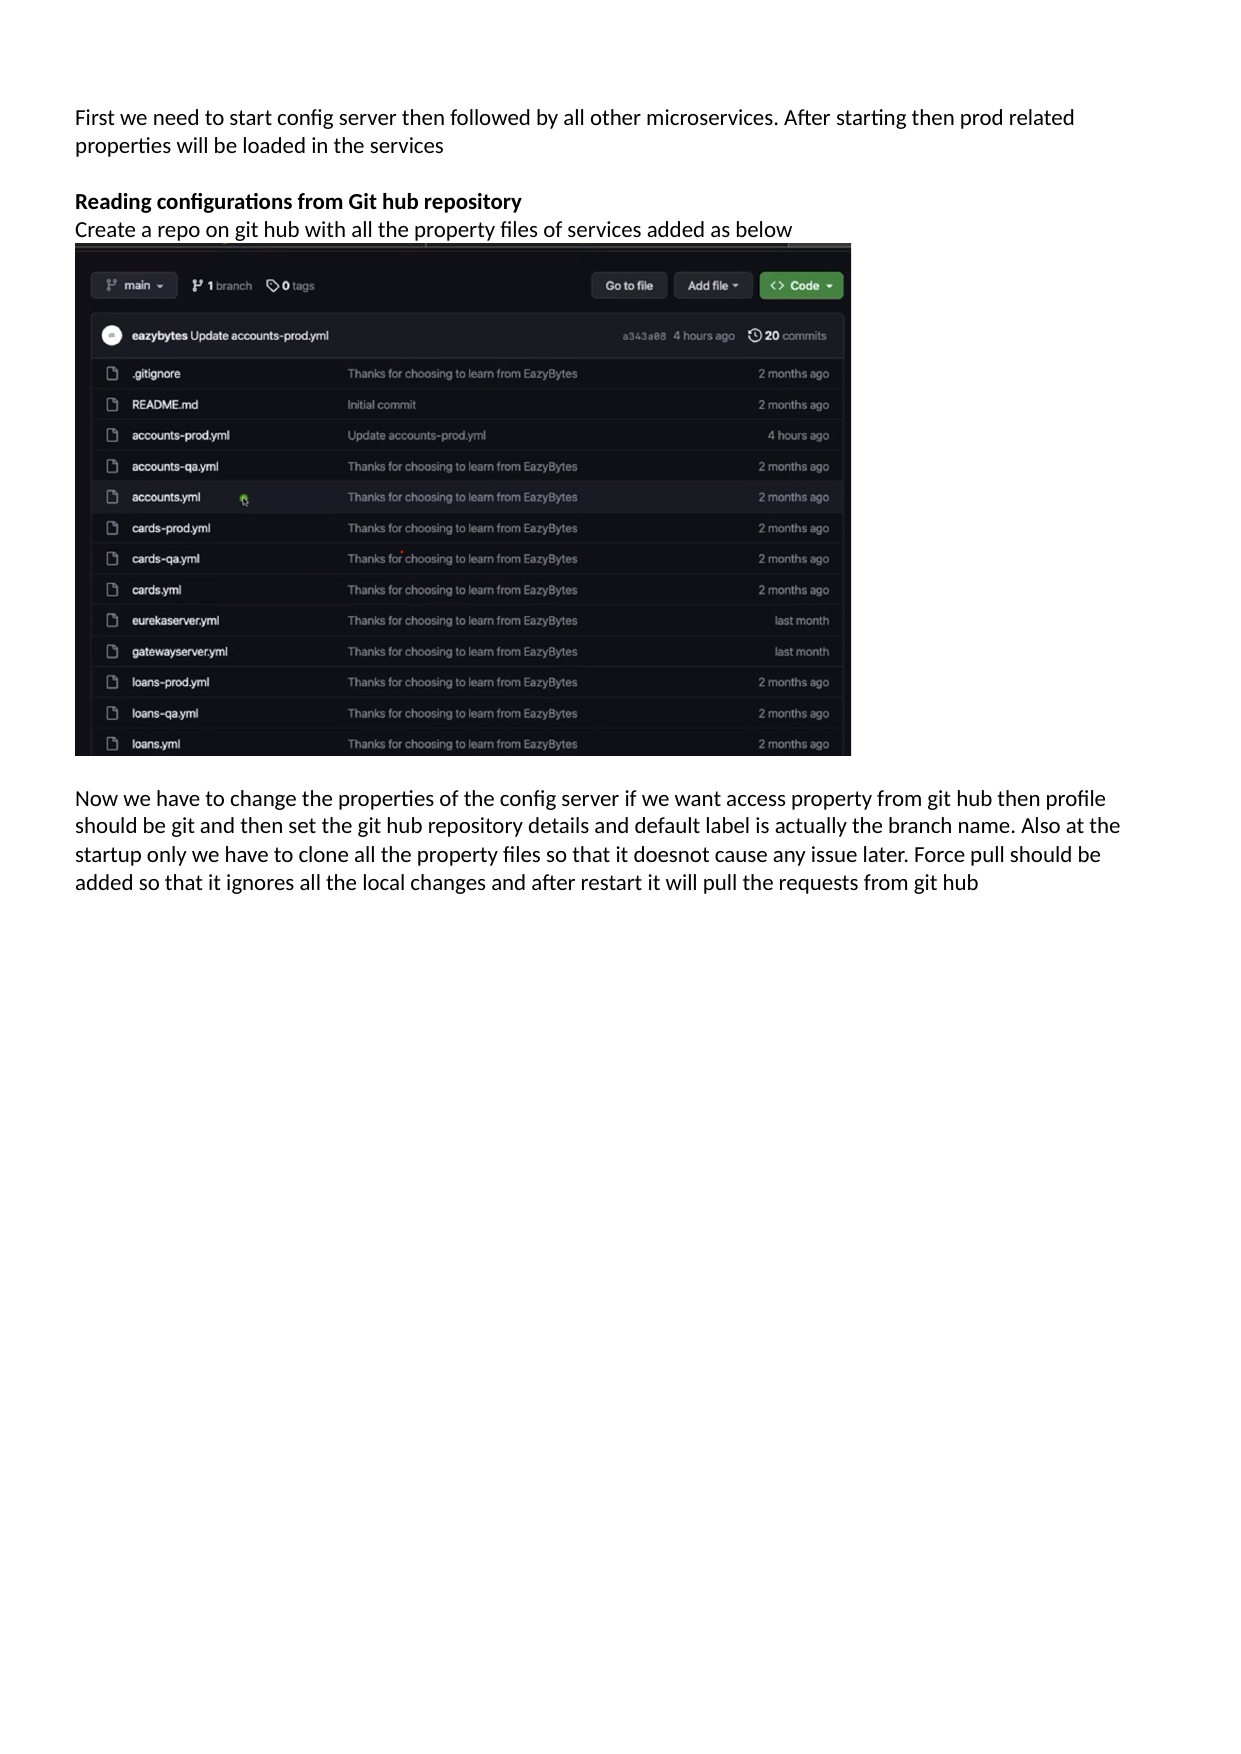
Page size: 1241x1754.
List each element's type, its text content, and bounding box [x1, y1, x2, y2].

text Create a repo on git hub with all the property files of services added as below [75, 215, 1165, 243]
text First we need to start config server then followed by all other microservices. After starting then prod related properties will be loaded in the services [75, 103, 1165, 159]
text Now we have to change the properties of the config server if we want access property from git hub then profile should be git and then set the git hub repository details and default label is actually the branch name. Also at the startup only we have to clone all the property files so that it doesnot cause any issue later. Force pull should be added so that it ignores all the local changes and after restart it will pull the requests from git hub [75, 784, 1165, 896]
text Reading configurations from Git hub repository [75, 187, 1165, 215]
picture [75, 243, 852, 756]
